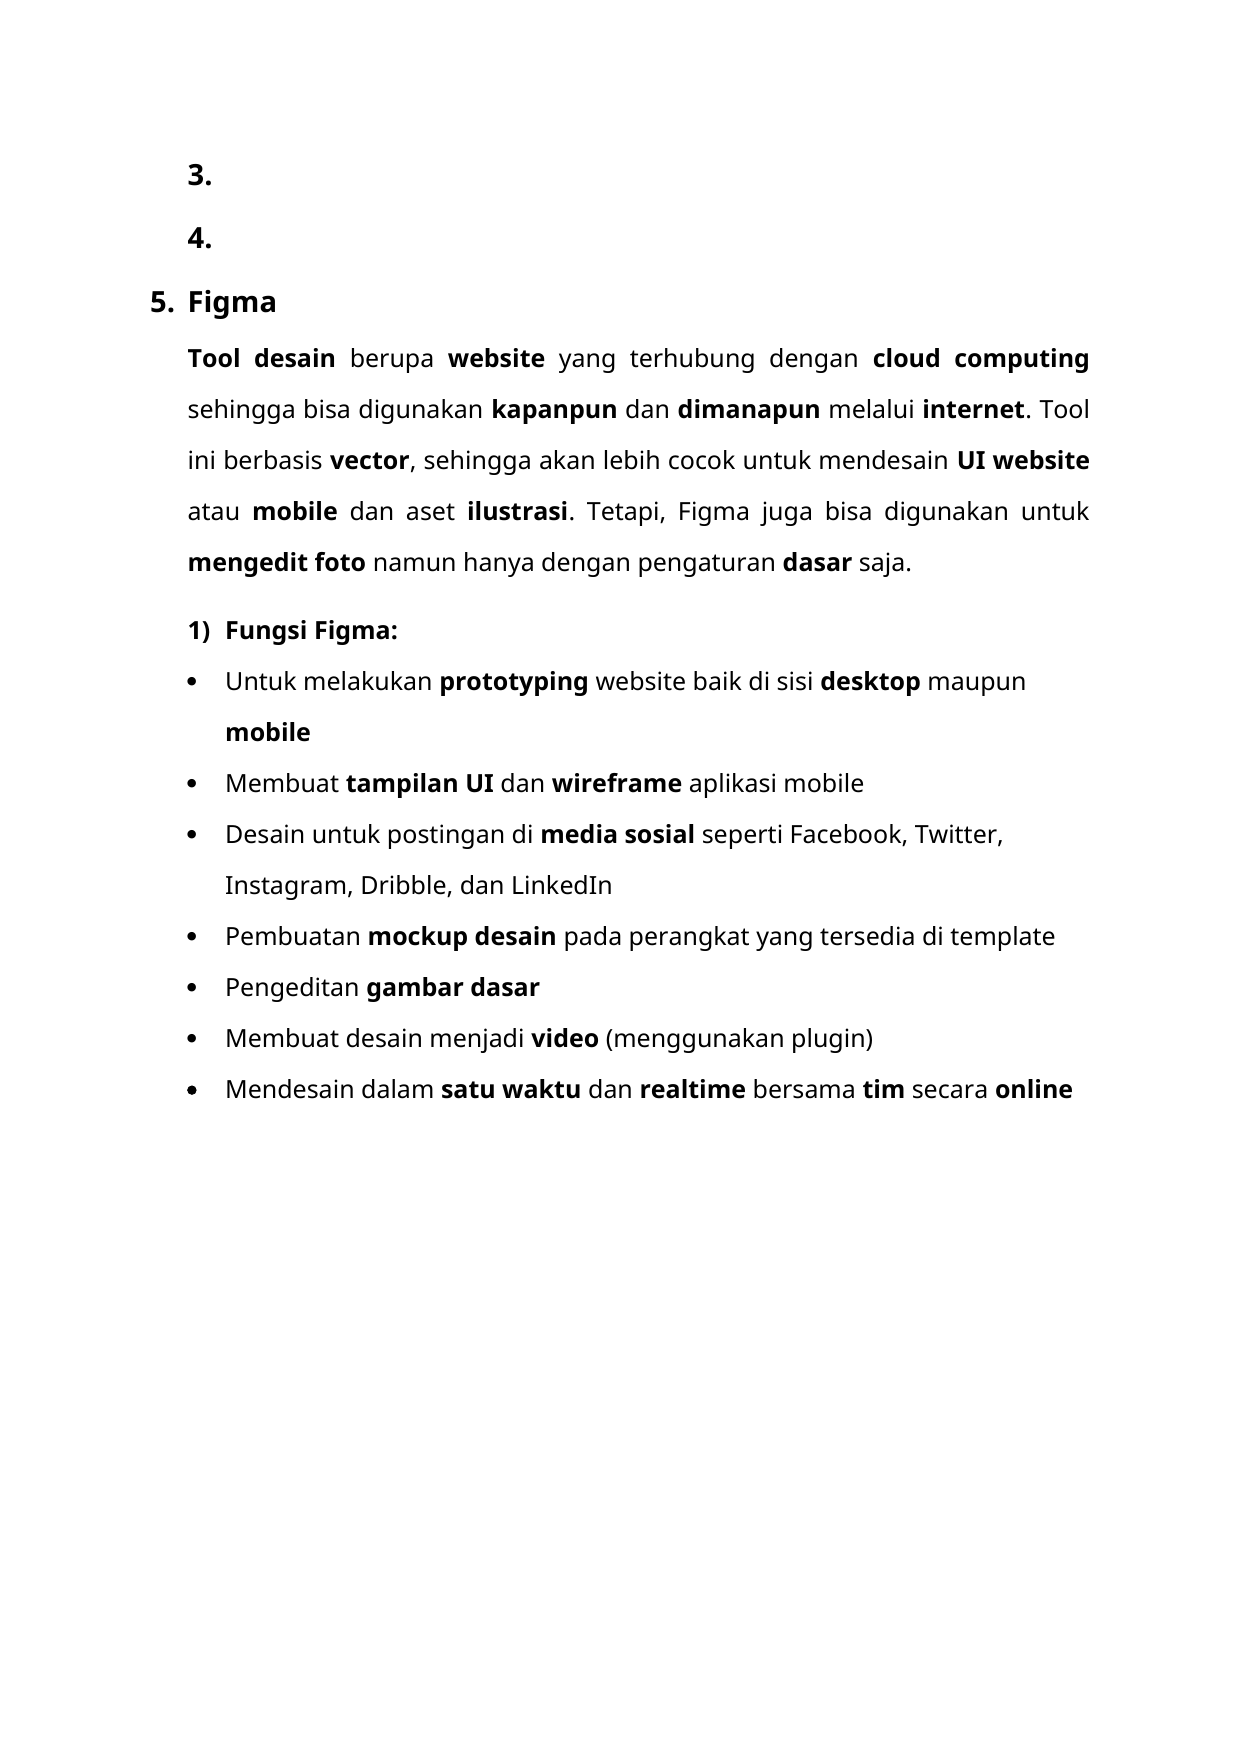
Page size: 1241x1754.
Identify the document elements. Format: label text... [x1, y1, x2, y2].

list Membuat tampilan UI dan wireframe aplikasi mobile [187, 766, 1090, 800]
list Mendesain dalam satu waktu dan realtime bersama tim secara online [187, 1072, 1090, 1106]
list Pembuatan mockup desain pada perangkat yang tersedia di template [187, 919, 1090, 953]
subtitle Figma [150, 281, 1090, 321]
text Tool desain berupa website yang terhubung dengan cloud computing sehingga bisa digunakan kapanpun dan dimanapun melalui internet. Tool ini berbasis vector, sehingga akan lebih cocok untuk mendesain UI website atau mobile dan aset ilustrasi. Tetapi, Figma juga bisa digunakan untuk mengedit foto namun hanya dengan pengaturan dasar saja. [187, 341, 1090, 579]
list Untuk melakukan prototyping website baik di sisi desktop maupun mobile [187, 664, 1090, 749]
list Desain untuk postingan di media sosial seperti Facebook, Twitter, Instagram, Dribble, dan LinkedIn [187, 817, 1090, 902]
subtitle Fungsi Figma: [187, 613, 1090, 647]
list Membuat desain menjadi video (menggunakan plugin) [187, 1021, 1090, 1055]
list Pengeditan gambar dasar [187, 970, 1090, 1004]
